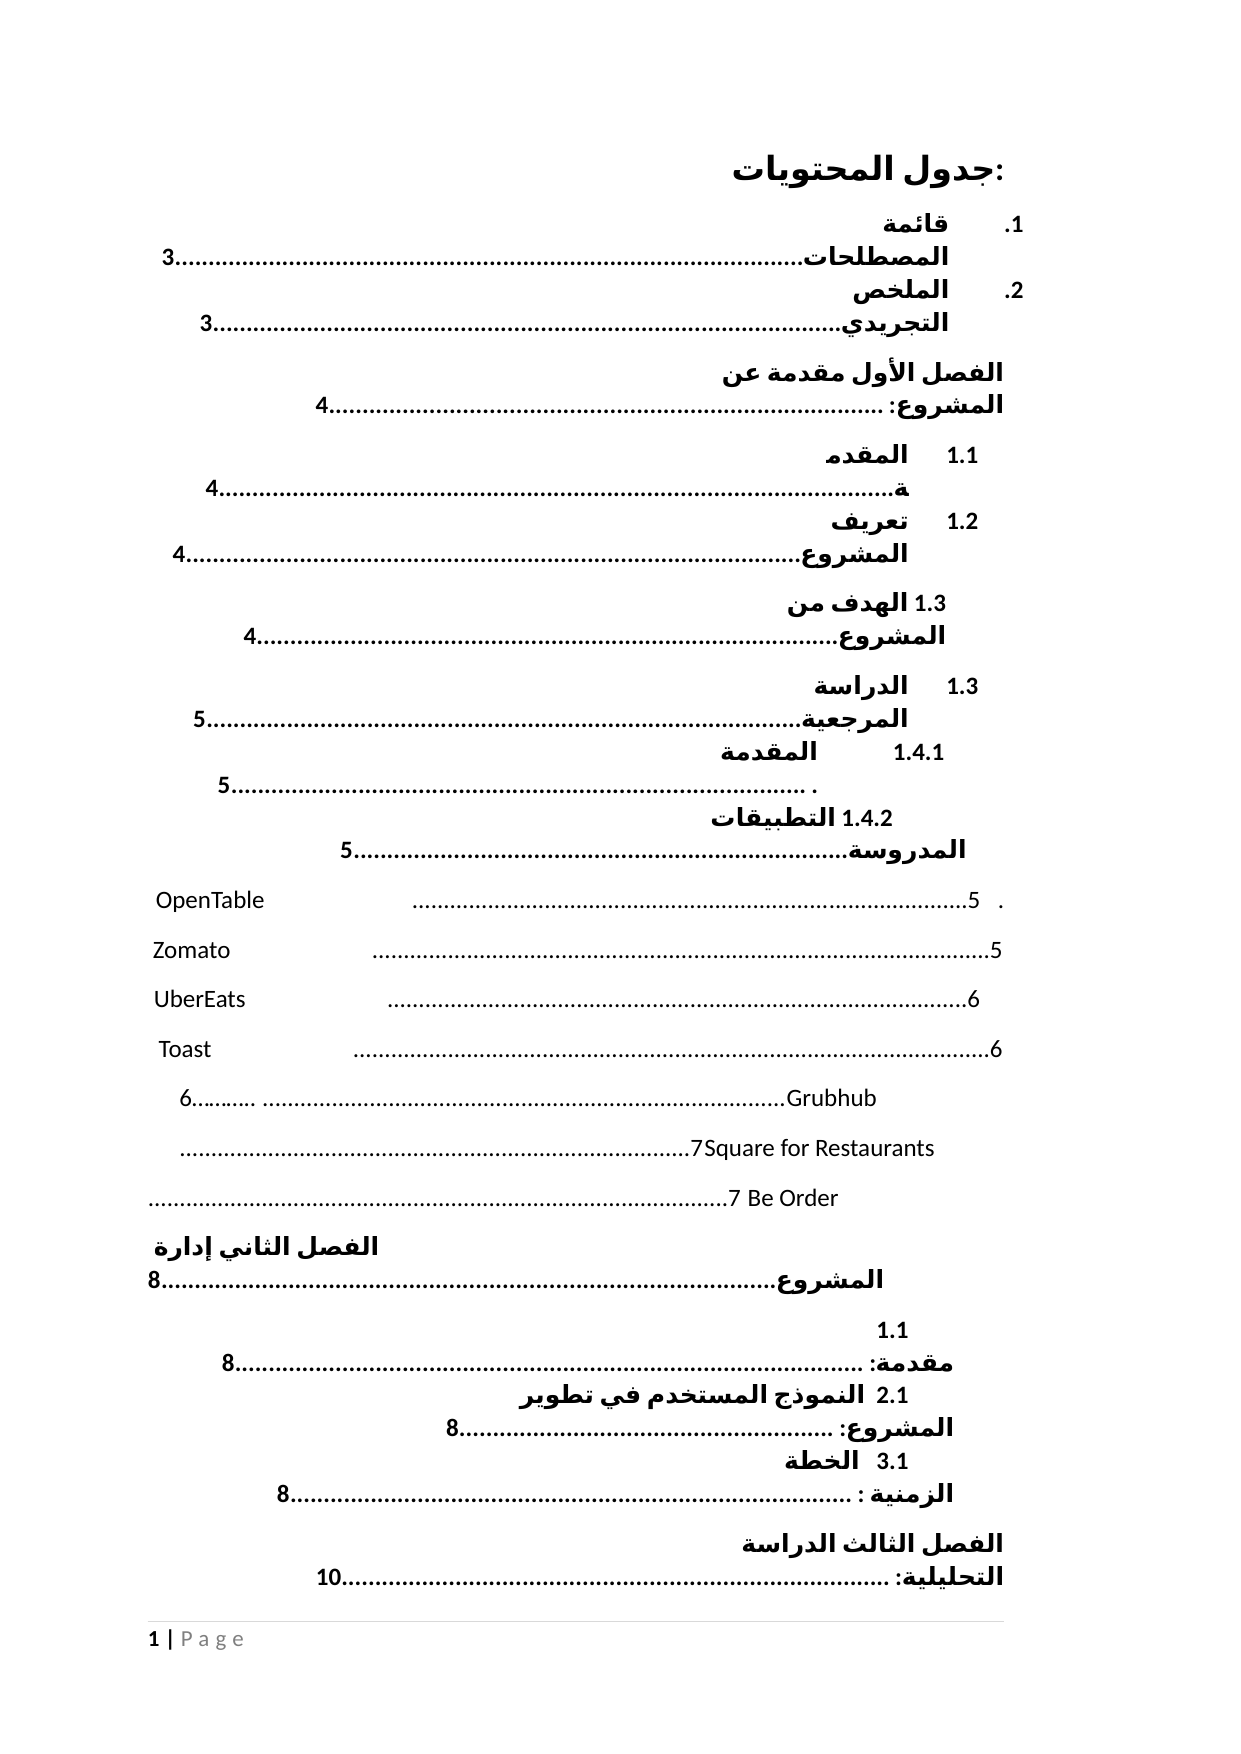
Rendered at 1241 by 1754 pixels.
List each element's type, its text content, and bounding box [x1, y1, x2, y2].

text الفصل الثالث الدراسة التحليلية: ..................................................................................10 [148, 1528, 1004, 1591]
text . OpenTable ........................................................................................5 [148, 884, 1004, 915]
list الدراسة المرجعية.........................................................................................5 [148, 670, 946, 733]
text 1.3 الهدف من المشروع.......................................................................................4 [148, 587, 946, 651]
text الفصل الأول مقدمة عن المشروع: ...................................................................................4 [148, 357, 1004, 420]
text 6……….. ...................................................................................Grubhub [148, 1082, 1004, 1113]
text جدول المحتويات: [148, 148, 1004, 188]
text الفصل الثاني إدارة المشروع............................................................................................8 [148, 1231, 1004, 1295]
list 2.1 النموذج المستخدم في تطوير المشروع: ........................................................8 [148, 1379, 954, 1443]
list المقدمة. ......................................................................................5 [148, 736, 893, 799]
list المقدمة.....................................................................................................4 [148, 439, 946, 503]
text .................................................................................7 Square for Restaurants [148, 1132, 1004, 1163]
text UberEats ............................................................................................6 [148, 983, 1004, 1014]
list 1.4.2 التطبيقات المدروسة..........................................................................5 [148, 802, 966, 865]
list قائمة المصطلحات..............................................................................................3 [148, 208, 1004, 272]
list 1.1 مقدمة: ..............................................................................................8 [148, 1314, 954, 1377]
text ............................................................................................7 Be Order [148, 1182, 1004, 1212]
text Toast .....................................................................................................6 [148, 1033, 1004, 1063]
text Zomato ..................................................................................................5 [148, 934, 1004, 964]
list تعريف المشروع............................................................................................4 [148, 505, 946, 568]
list 3.1 الخطة الزمنية : ....................................................................................8 [148, 1445, 954, 1509]
list الملخص التجريدي..............................................................................................3 [148, 274, 1004, 338]
